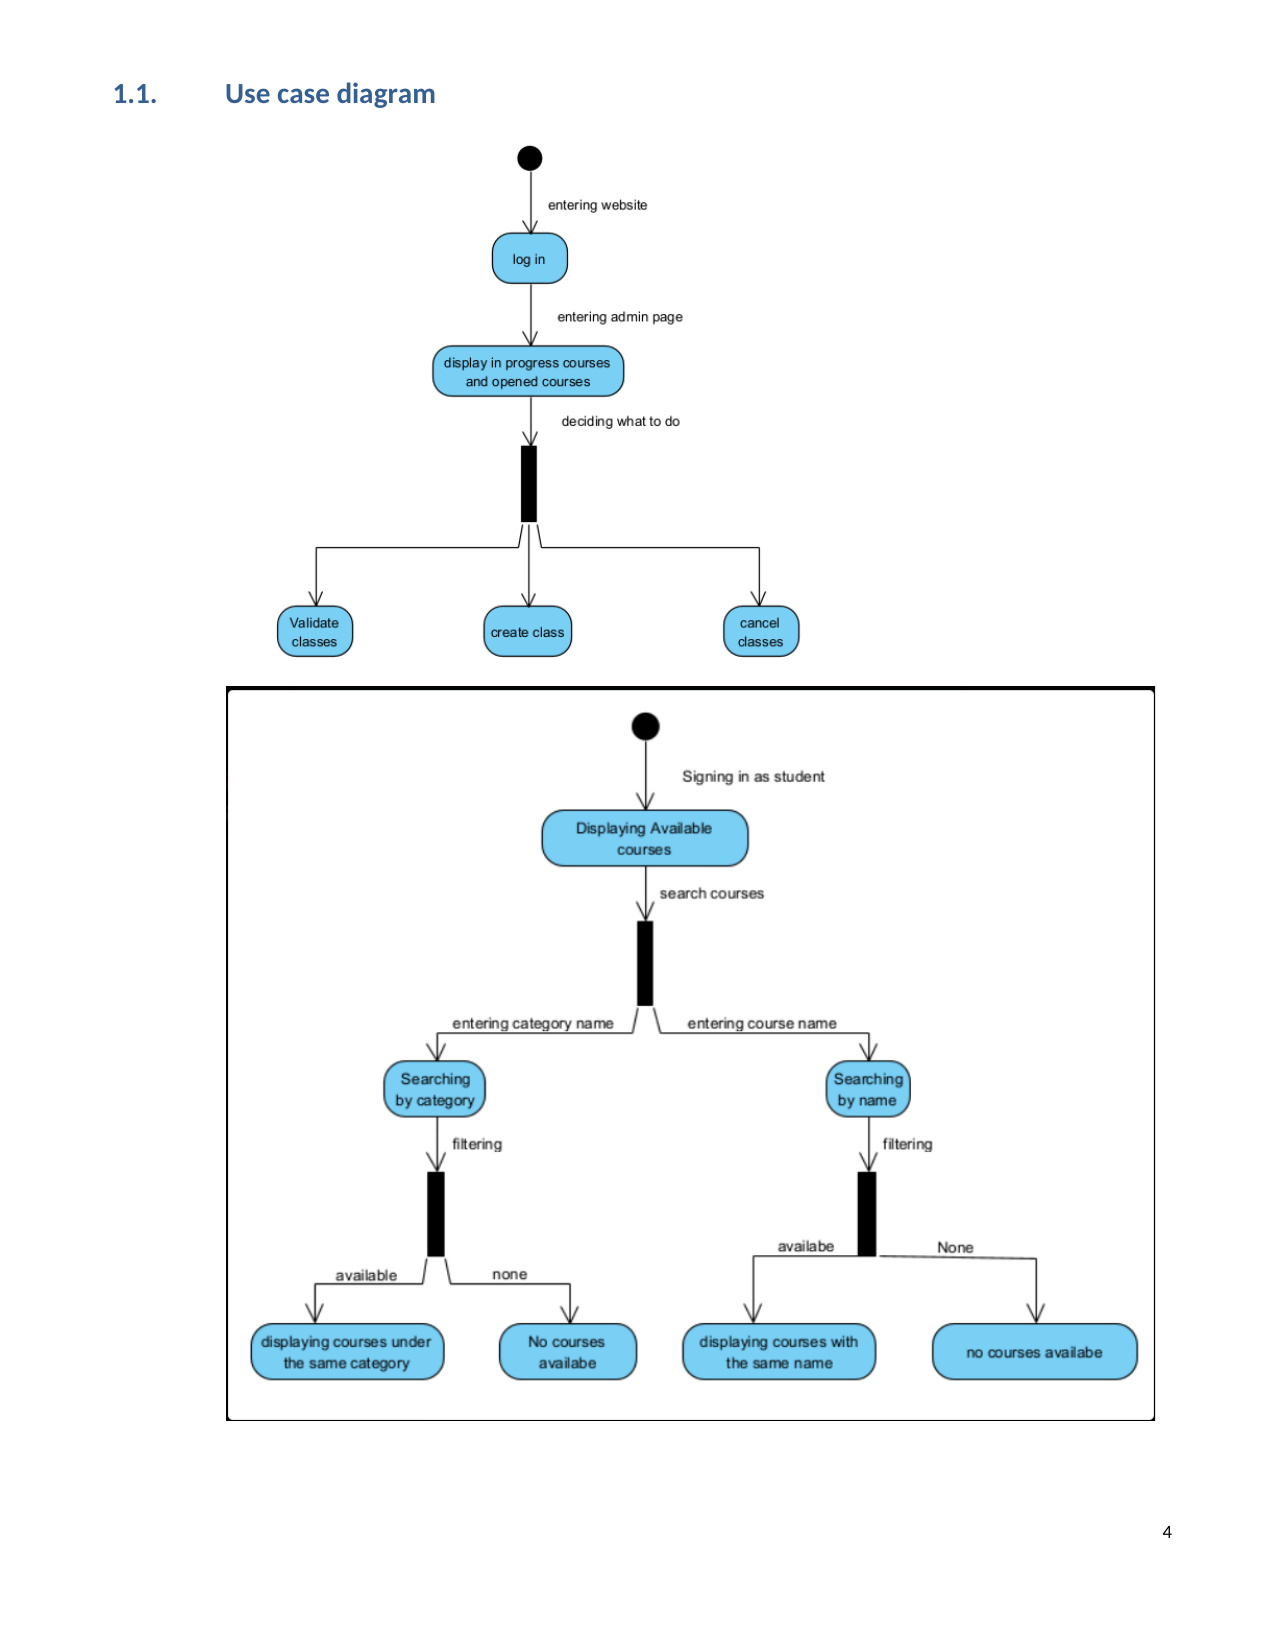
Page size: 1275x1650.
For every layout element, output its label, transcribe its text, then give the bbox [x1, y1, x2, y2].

picture [225, 126, 861, 684]
subtitle Use case diagram [112, 75, 1200, 111]
picture [226, 686, 1156, 1421]
